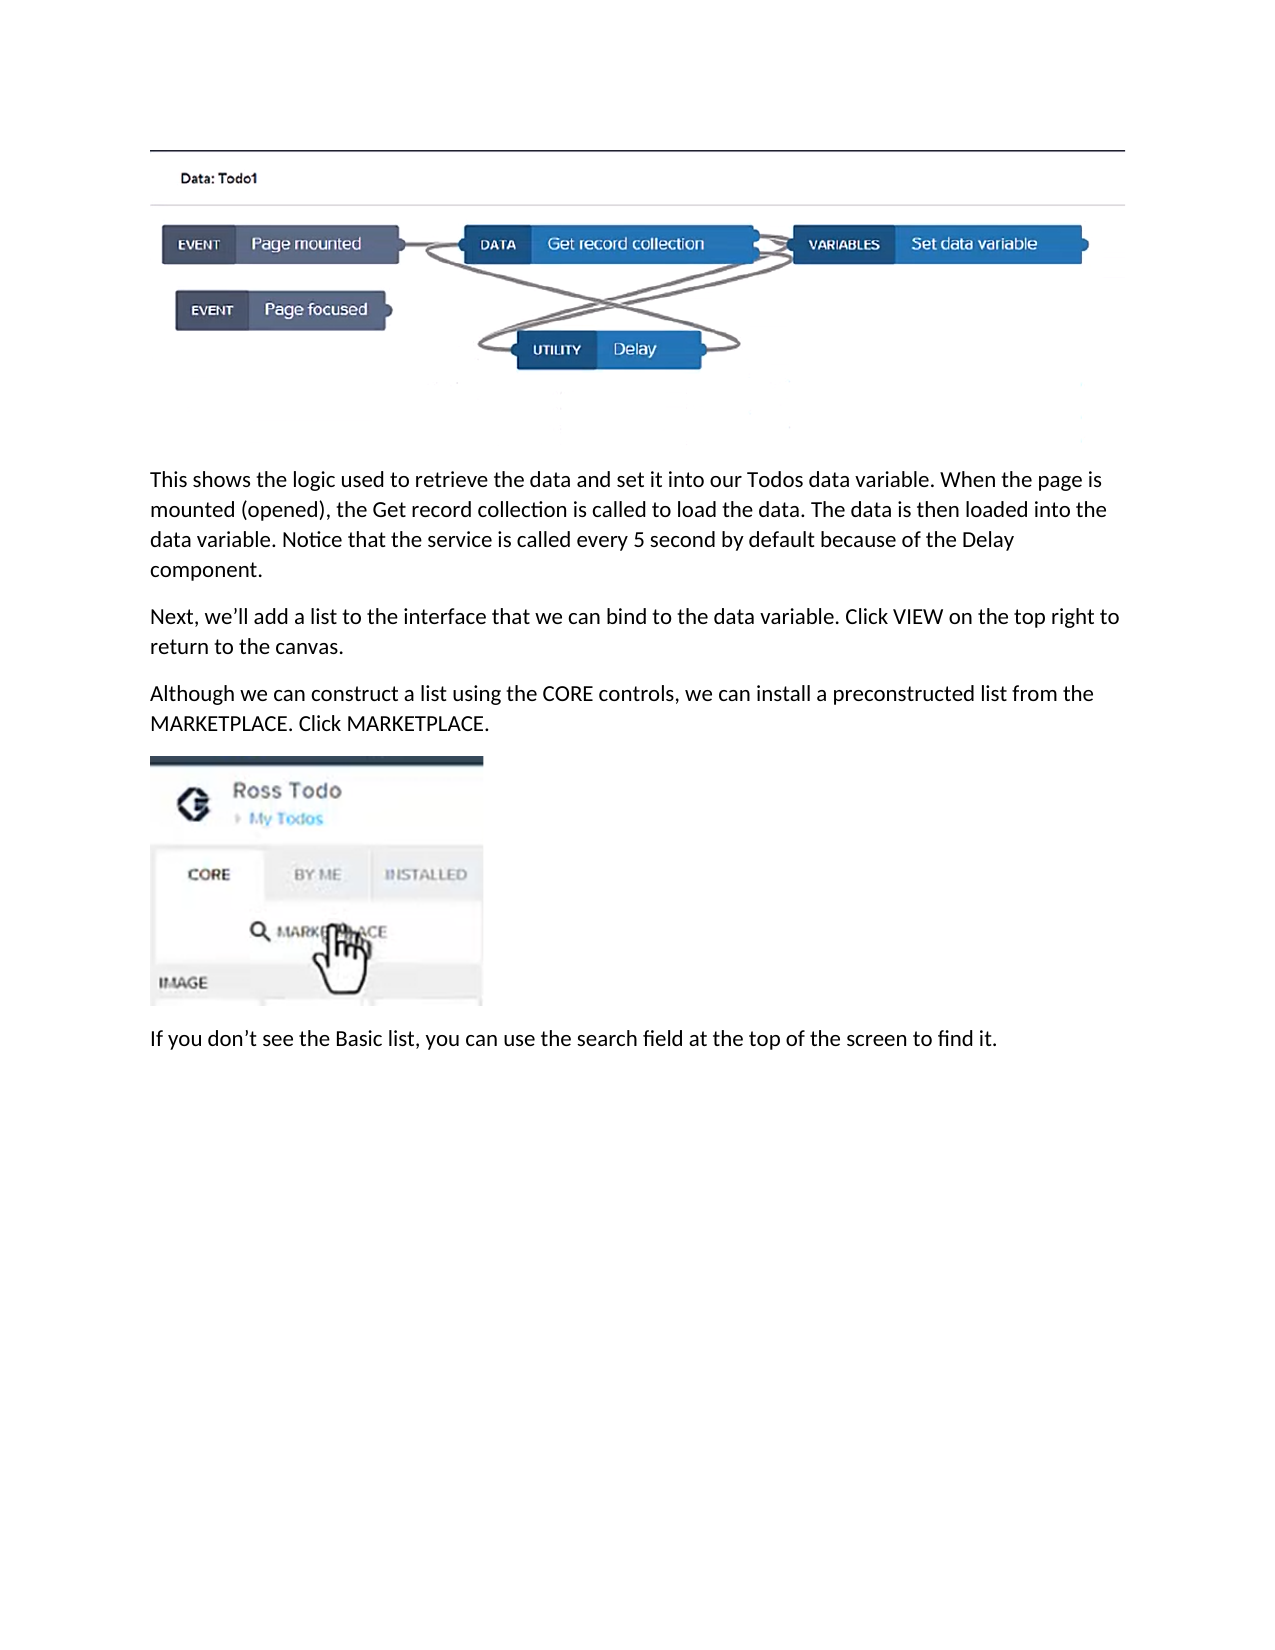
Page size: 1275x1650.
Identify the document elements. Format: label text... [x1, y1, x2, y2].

picture [150, 150, 1125, 446]
picture [150, 756, 484, 1006]
text This shows the logic used to retrieve the data and set it into our Todos data variable. When the page is mounted (opened), the Get record collection is called to load the data. The data is then loaded into the data variable. Notice that the service is called every 5 second by default because of the Delay component. [150, 465, 1125, 583]
text Next, we’ll add a list to the interface that we can bind to the data variable. Click VIEW on the top right to return to the canvas. [150, 602, 1125, 661]
text Although we can construct a list using the CORE controls, we can install a preconstructed list from the MARKETPLACE. Click MARKETPLACE. [150, 679, 1125, 738]
text If you don’t see the Basic list, you can use the search field at the top of the screen to find it. [150, 1024, 1125, 1052]
